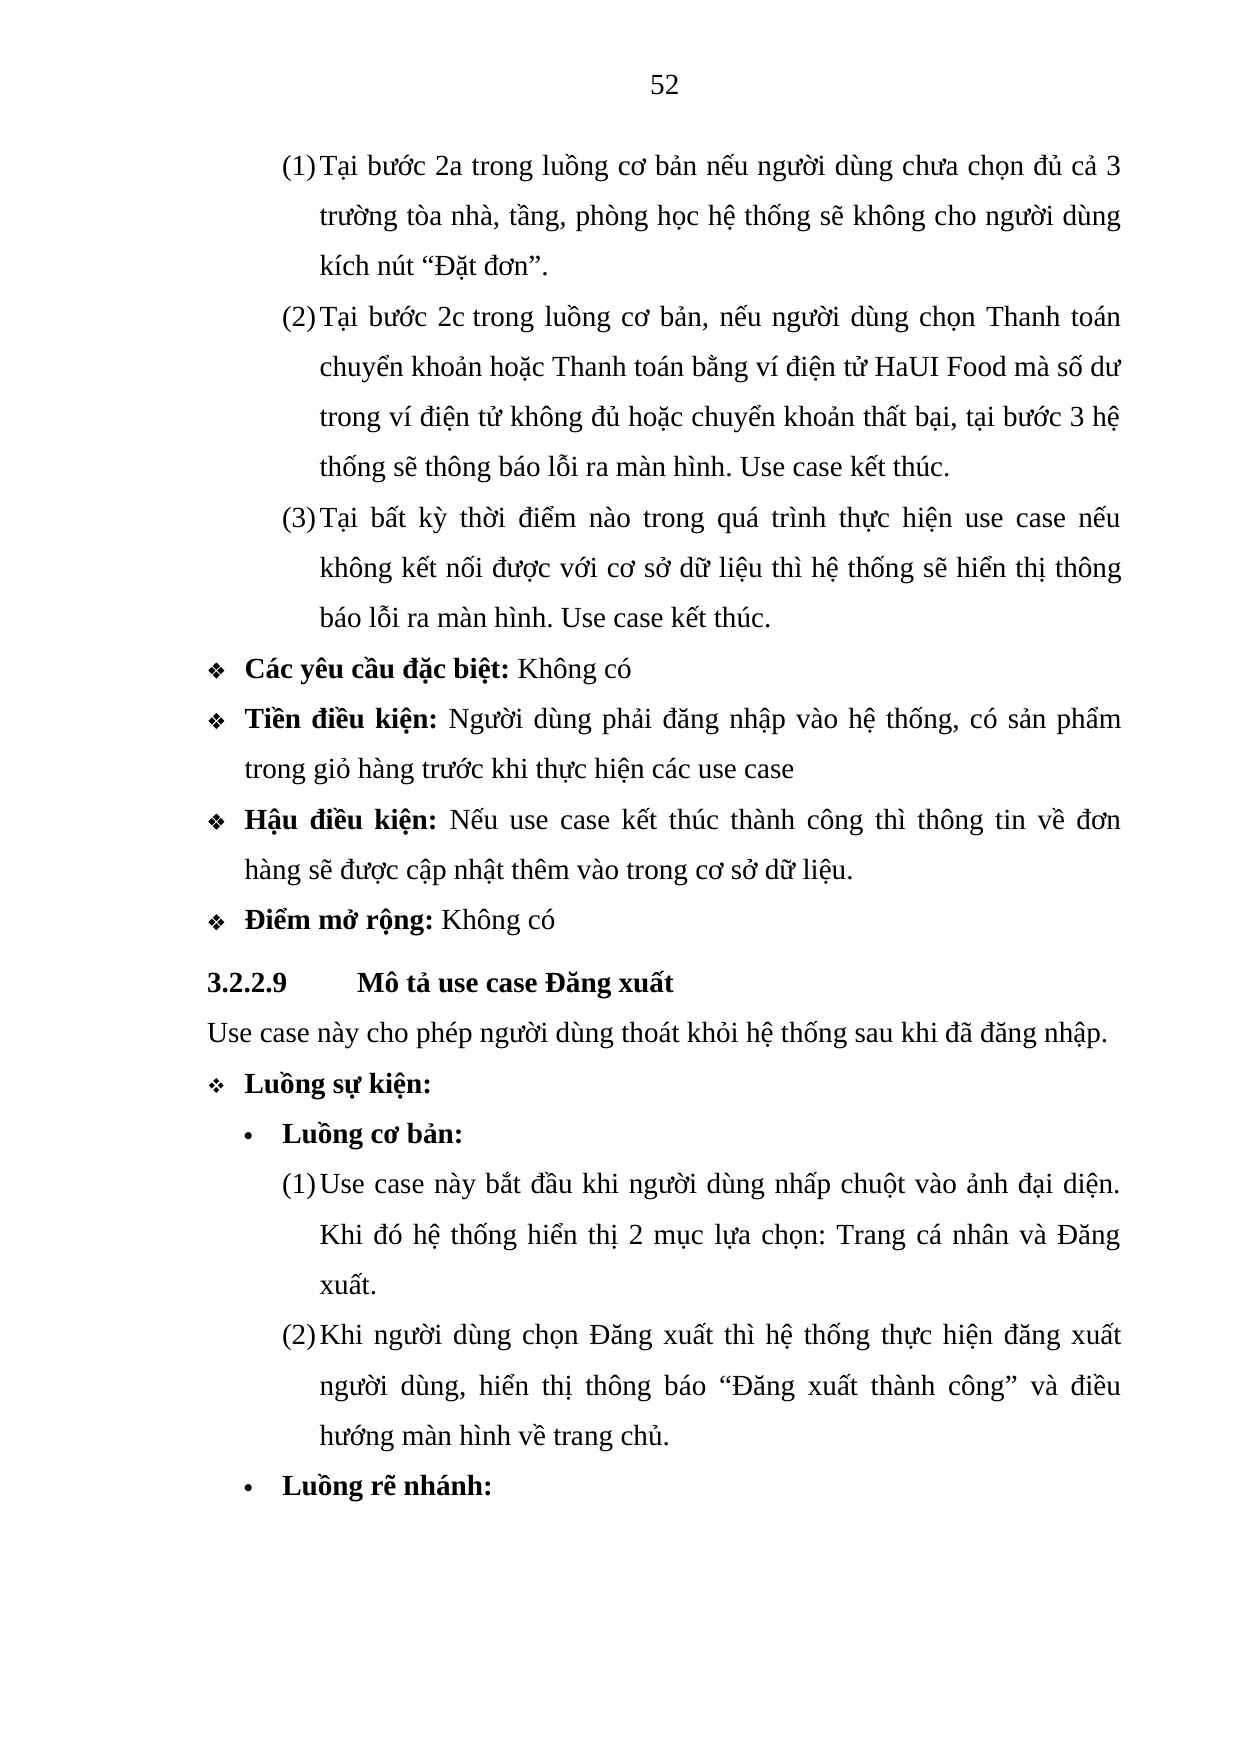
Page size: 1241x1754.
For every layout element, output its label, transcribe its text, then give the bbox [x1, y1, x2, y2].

list Luồng rẽ nhánh: [244, 1468, 1122, 1502]
list Luồng cơ bản: [244, 1116, 1122, 1150]
list Tại bất kỳ thời điểm nào trong quá trình thực hiện use case nếu không kết nối được với cơ sở dữ liệu thì hệ thống sẽ hiển thị thông báo lỗi ra màn hình. Use case kết thúc. [282, 500, 1122, 634]
list Điểm mở rộng: Không có [207, 902, 1122, 936]
list Use case này bắt đầu khi người dùng nhấp chuột vào ảnh đại diện. Khi đó hệ thống hiển thị 2 mục lựa chọn: Trang cá nhân và Đăng xuất. [282, 1166, 1122, 1301]
text Use case này cho phép người dùng thoát khỏi hệ thống sau khi đã đăng nhập. [207, 1016, 1122, 1049]
subtitle Mô tả use case Đăng xuất [207, 965, 1122, 999]
list Tiền điều kiện: Người dùng phải đăng nhập vào hệ thống, có sản phẩm trong giỏ hàng trước khi thực hiện các use case [207, 701, 1122, 785]
list Hậu điều kiện: Nếu use case kết thúc thành công thì thông tin về đơn hàng sẽ được cập nhật thêm vào trong cơ sở dữ liệu. [207, 802, 1122, 886]
list Luồng sự kiện: [207, 1066, 1122, 1099]
list Các yêu cầu đặc biệt: Không có [207, 651, 1122, 684]
list Tại bước 2a trong luồng cơ bản nếu người dùng chưa chọn đủ cả 3 trường tòa nhà, tầng, phòng học hệ thống sẽ không cho người dùng kích nút “Đặt đơn”. [282, 148, 1122, 282]
list Khi người dùng chọn Đăng xuất thì hệ thống thực hiện đăng xuất người dùng, hiển thị thông báo “Đăng xuất thành công” và điều hướng màn hình về trang chủ. [282, 1317, 1122, 1452]
list Tại bước 2c trong luồng cơ bản, nếu người dùng chọn Thanh toán chuyển khoản hoặc Thanh toán bằng ví điện tử HaUI Food mà số dư trong ví điện tử không đủ hoặc chuyển khoản thất bại, tại bước 3 hệ thống sẽ thông báo lỗi ra màn hình. Use case kết thúc. [282, 299, 1122, 483]
